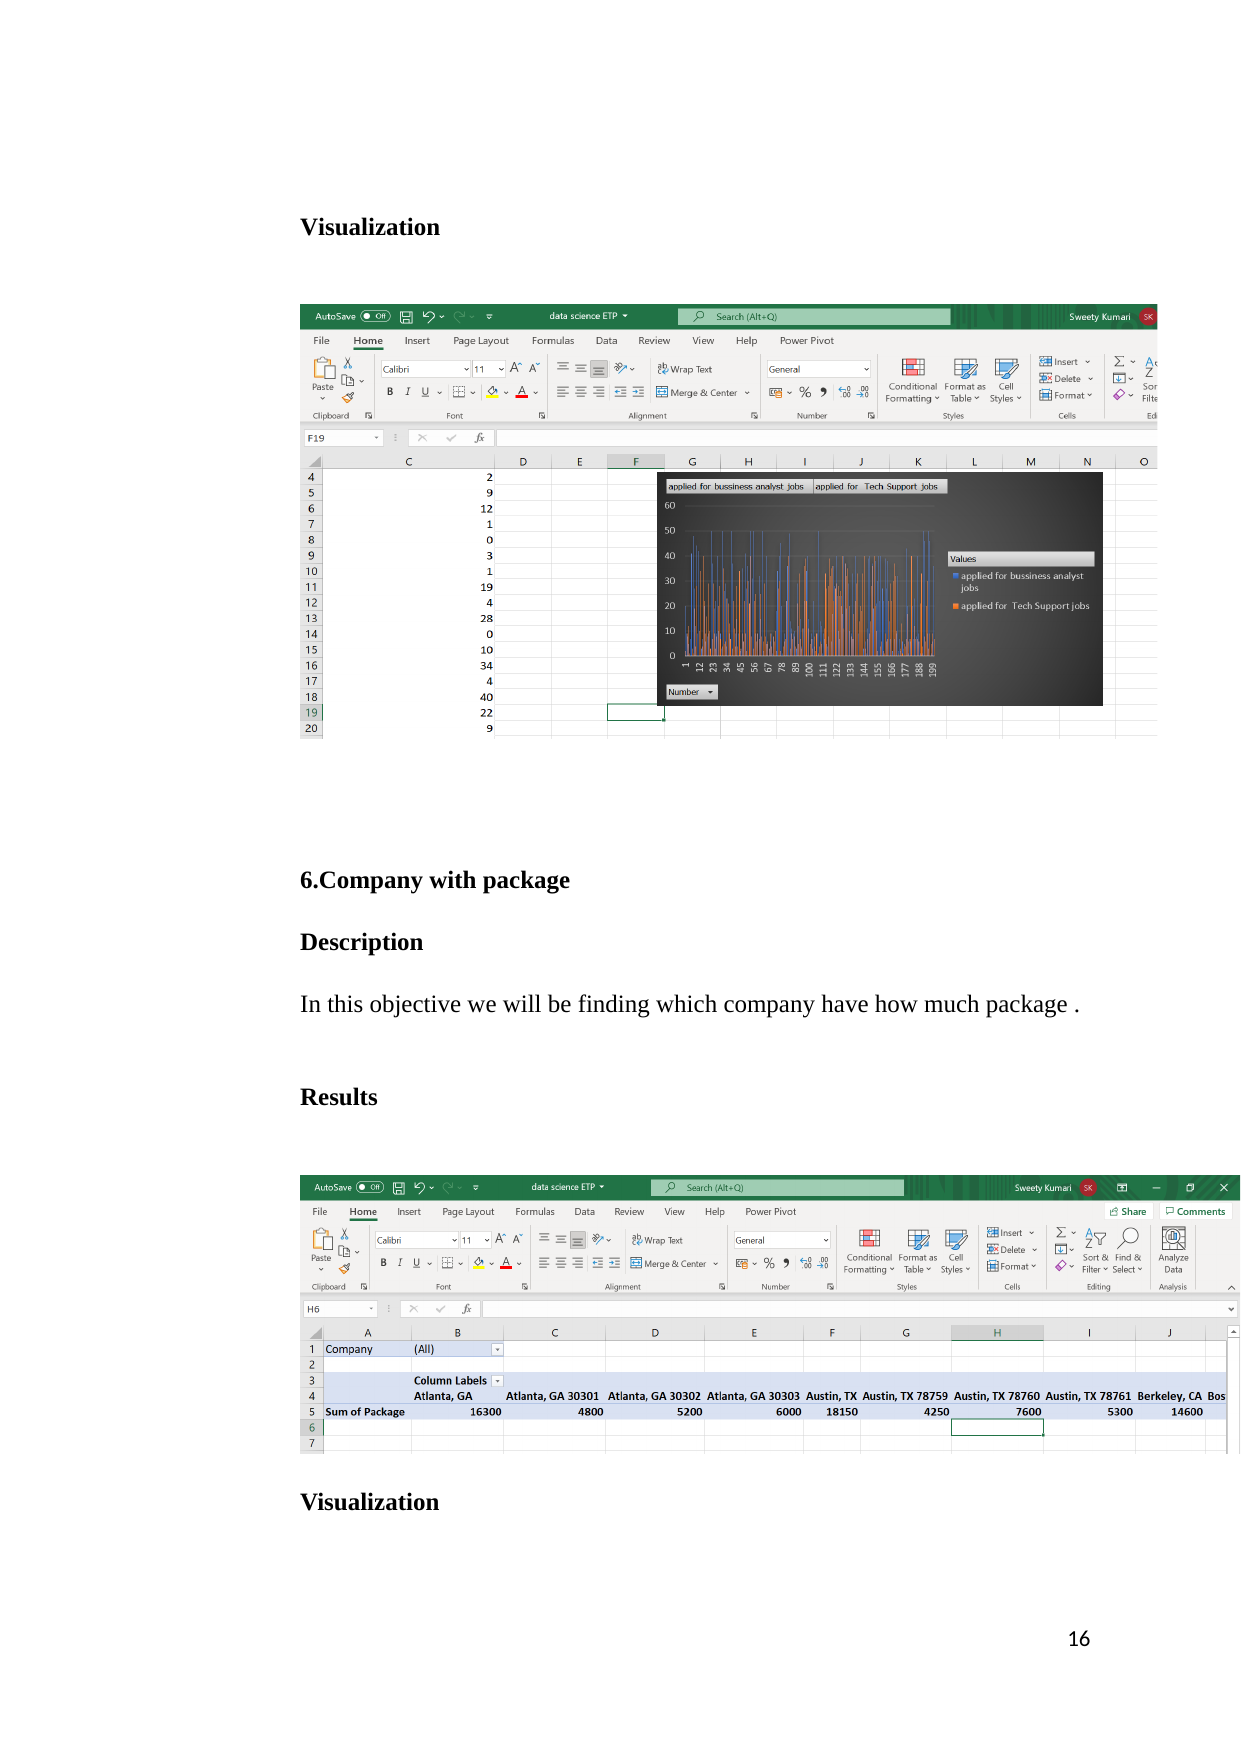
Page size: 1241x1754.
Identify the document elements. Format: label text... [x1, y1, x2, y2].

list Results [300, 1082, 1090, 1111]
list Visualization [300, 1487, 1090, 1516]
list 6.Company with package [300, 865, 1090, 894]
list Visualization [300, 212, 1090, 241]
list In this objective we will be finding which company have how much package . [300, 989, 1090, 1018]
picture [300, 1175, 1241, 1454]
picture [300, 304, 1158, 739]
list Description [300, 927, 1090, 956]
